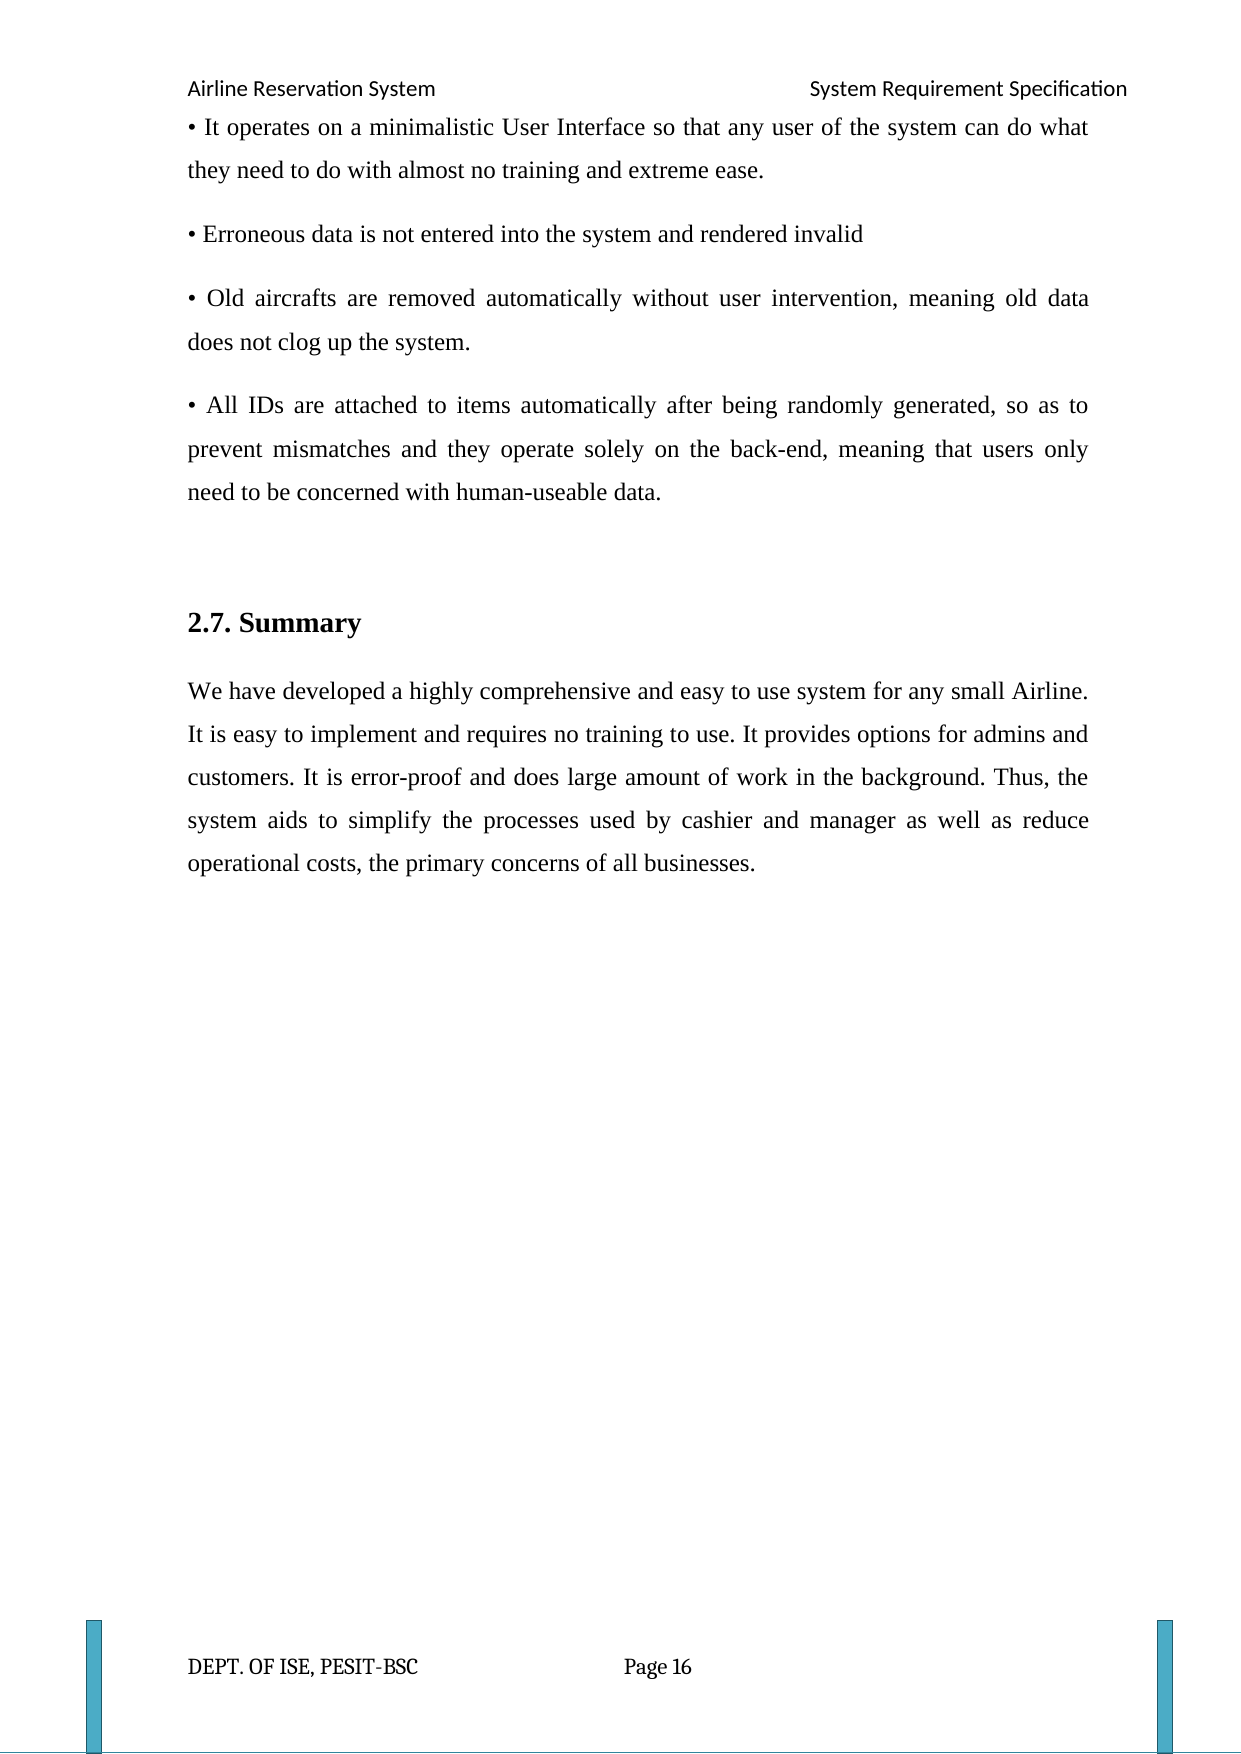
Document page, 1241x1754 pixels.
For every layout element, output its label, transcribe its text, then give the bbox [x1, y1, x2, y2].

text 2.7. Summary [187, 605, 1090, 638]
text We have developed a highly comprehensive and easy to use system for any small Airline. It is easy to implement and requires no training to use. It provides options for admins and customers. It is error-proof and does large amount of work in the background. Thus, the system aids to simplify the processes used by cashier and manager as well as reduce operational costs, the primary concerns of all businesses. [187, 676, 1090, 877]
text • All IDs are attached to items automatically after being randomly generated, so as to prevent mismatches and they operate solely on the back-end, meaning that users only need to be concerned with human-useable data. [187, 391, 1090, 506]
text • It operates on a minimalistic User Interface so that any user of the system can do what they need to do with almost no training and extreme ease. [187, 112, 1090, 184]
text • Erroneous data is not entered into the system and rendered invalid [187, 219, 1090, 248]
text • Old aircrafts are removed automatically without user intervention, meaning old data does not clog up the system. [187, 283, 1090, 355]
